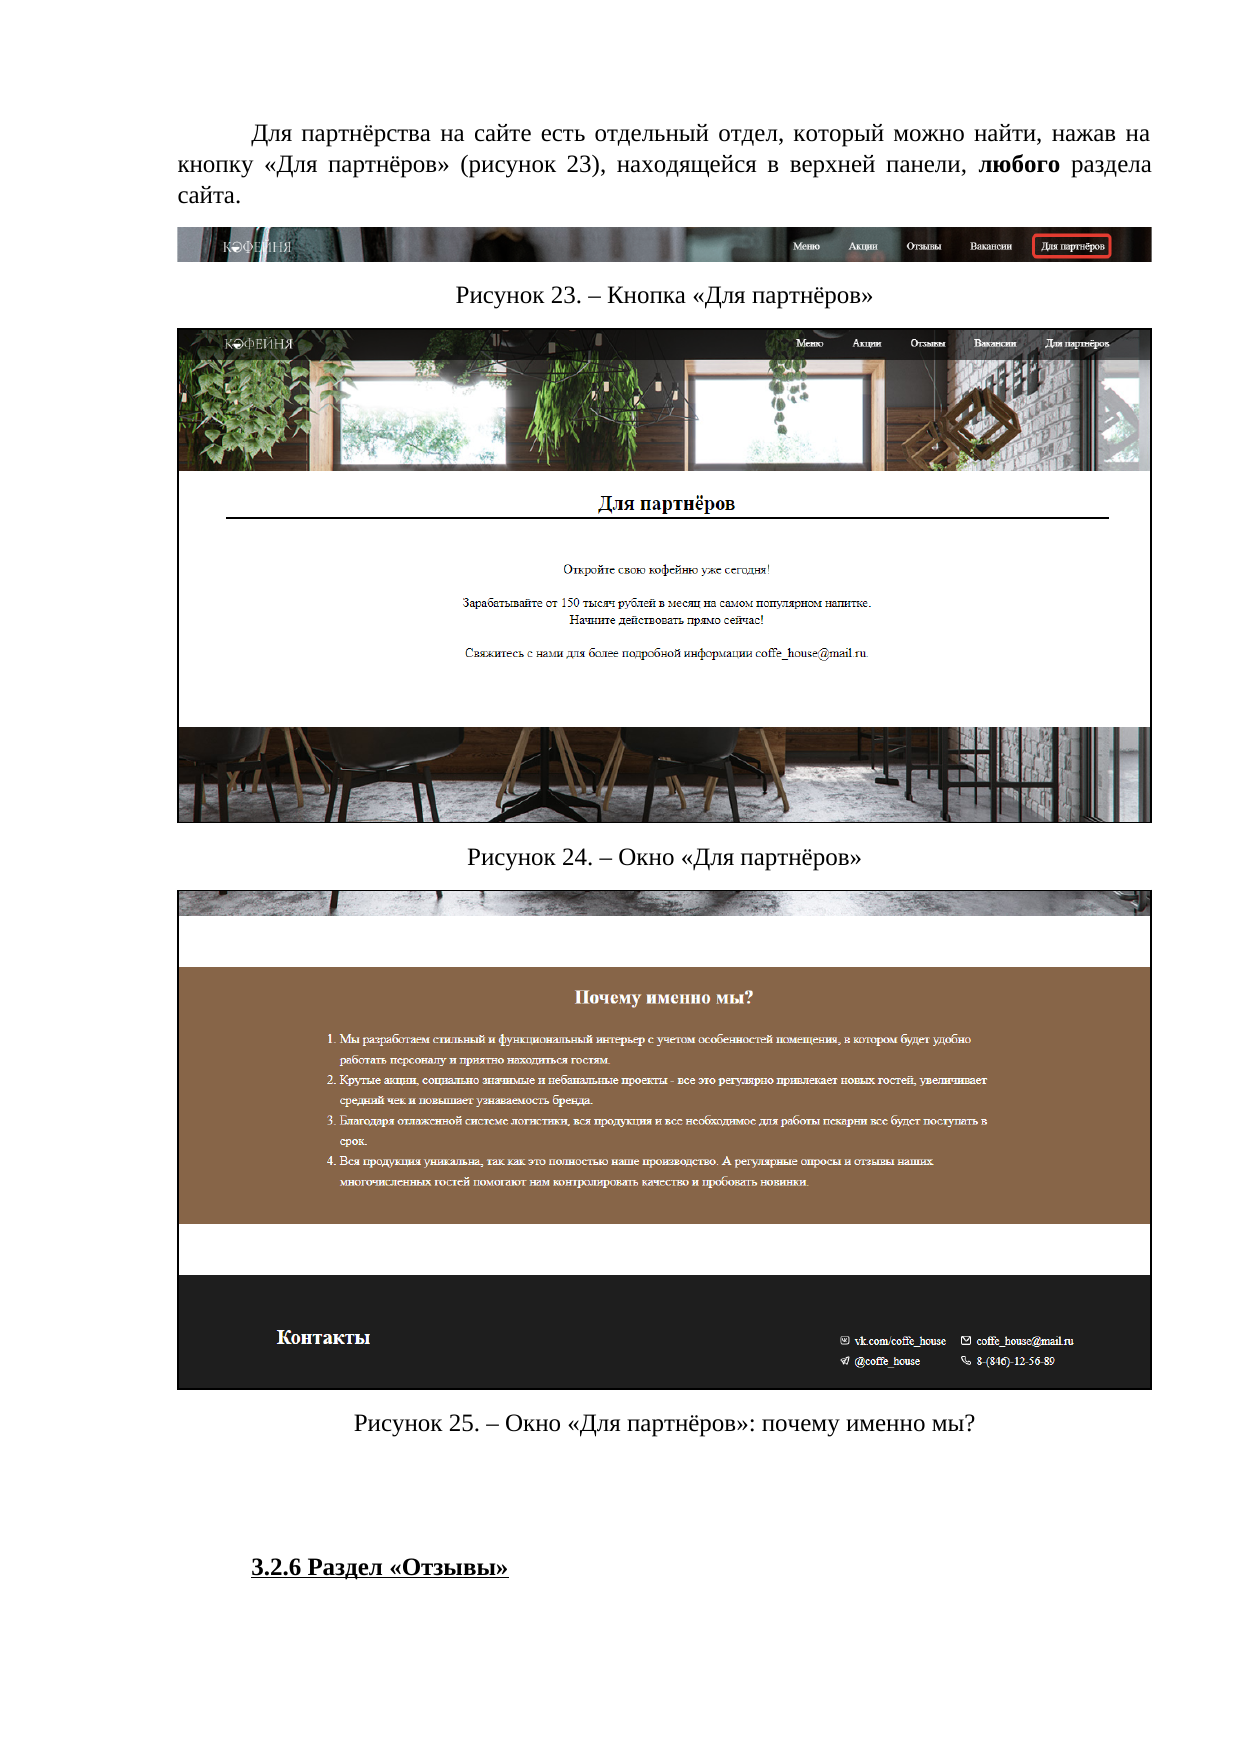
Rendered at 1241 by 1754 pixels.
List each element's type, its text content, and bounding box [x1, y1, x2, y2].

text Рисунок 23. – Кнопка «Для партнёров» [177, 280, 1152, 309]
text Рисунок 24. – Окно «Для партнёров» [177, 842, 1152, 871]
text Для партнёрства на сайте есть отдельный отдел, который можно найти, нажав на кнопку «Для партнёров» (рисунок 23), находящейся в верхней панели, любого раздела сайта. [177, 118, 1152, 209]
text Рисунок 25. – Окно «Для партнёров»: почему именно мы? [177, 1408, 1152, 1437]
picture [179, 891, 1150, 1388]
picture [177, 227, 1152, 262]
text 3.2.6 Раздел «Отзывы» [177, 1552, 1152, 1580]
picture [179, 330, 1150, 822]
